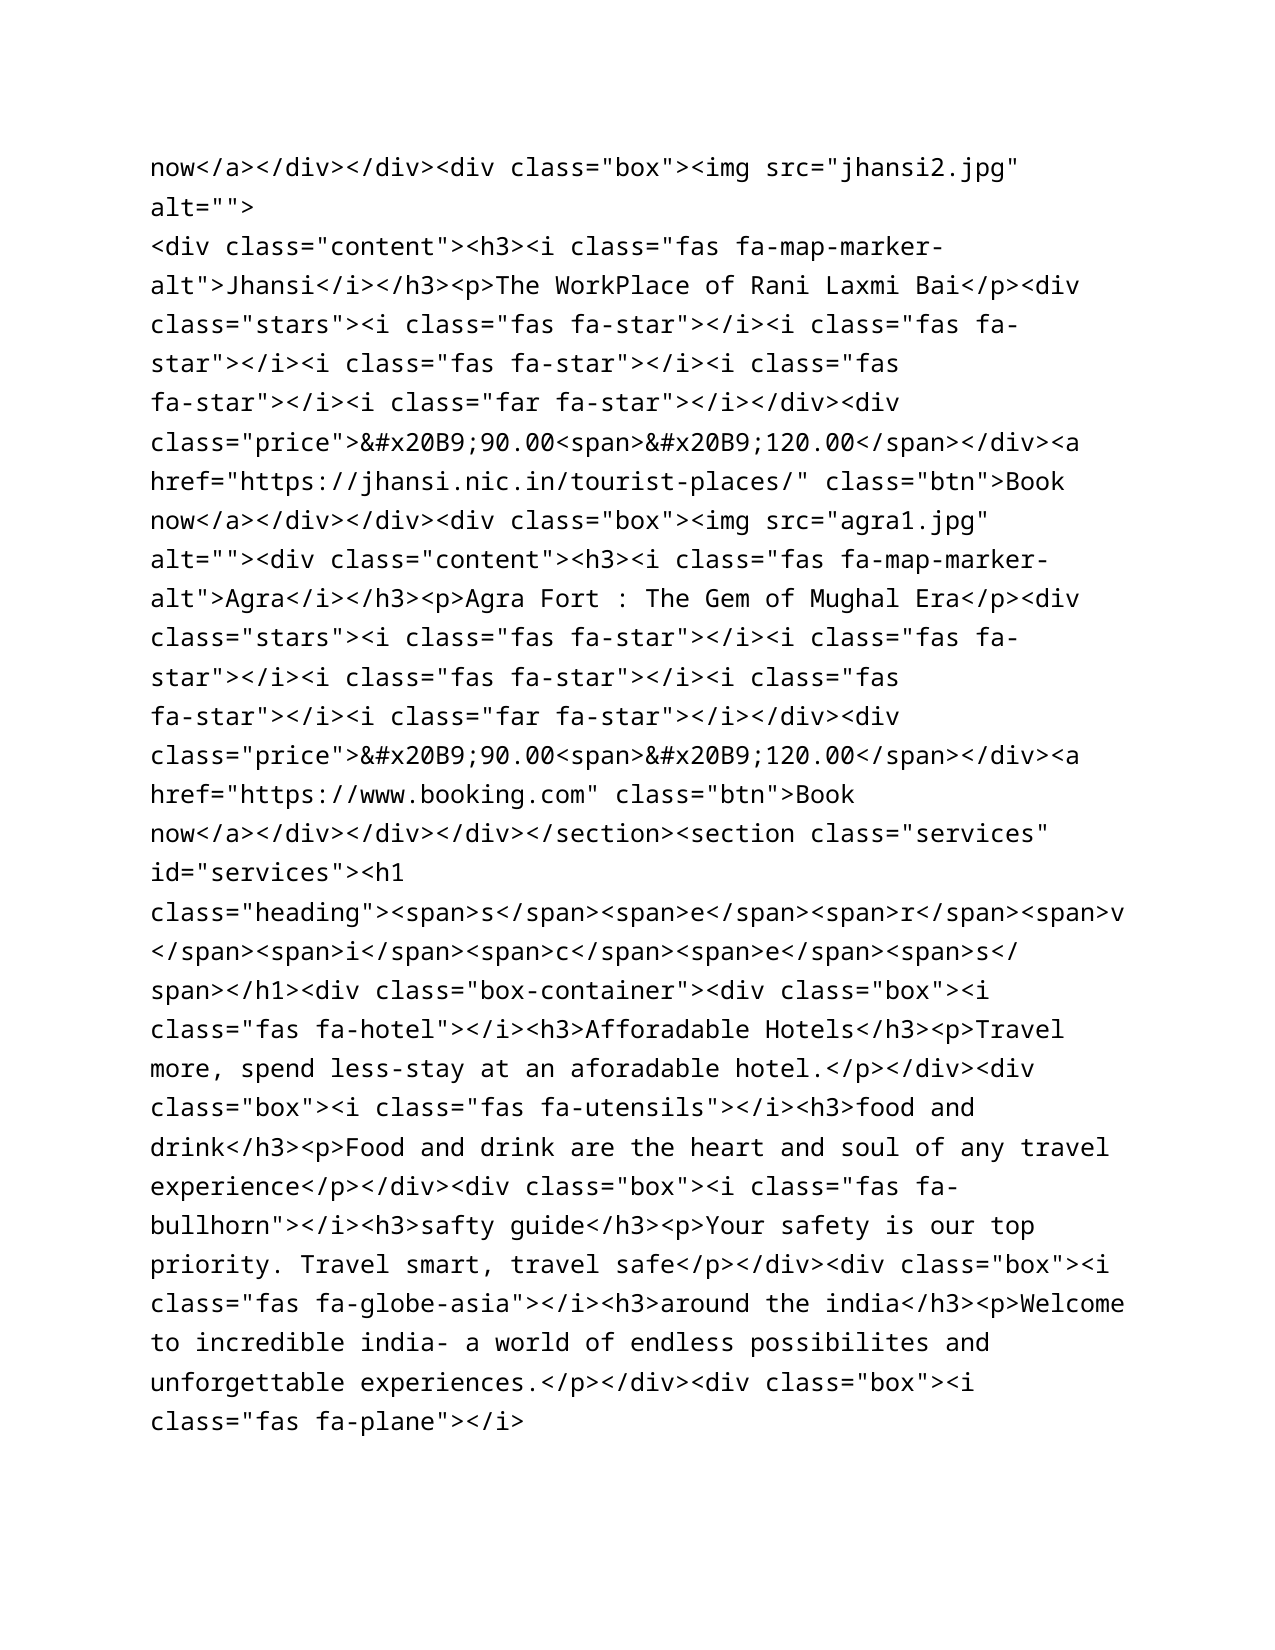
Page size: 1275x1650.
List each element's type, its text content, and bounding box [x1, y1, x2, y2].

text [150, 150, 1125, 223]
text <div class="content"><h3><i class="fas fa-map-marker-alt">Jhansi</i></h3><p>The WorkPlace of Rani Laxmi Bai</p><div class="stars"><i class="fas fa-star"></i><i class="fas fa-star"></i><i class="fas fa-star"></i><i class="fas fa-star"></i><i class="far fa-star"></i></div><div class="price">&#x20B9;90.00<span>&#x20B9;120.00</span></div><a href="https://jhansi.nic.in/tourist-places/" class="btn">Book now</a></div></div><div class="box"><img src="agra1.jpg" alt=""><div class="content"><h3><i class="fas fa-map-marker-alt">Agra</i></h3><p>Agra Fort : The Gem of Mughal Era</p><div class="stars"><i class="fas fa-star"></i><i class="fas fa-star"></i><i class="fas fa-star"></i><i class="fas fa-star"></i><i class="far fa-star"></i></div><div class="price">&#x20B9;90.00<span>&#x20B9;120.00</span></div><a href="https://www.booking.com" class="btn">Book now</a></div></div></div></section><section class="services" id="services"><h1 class="heading"><span>s</span><span>e</span><span>r</span><span>v</span><span>i</span><span>c</span><span>e</span><span>s</span></h1><div class="box-container"><div class="box"><i class="fas fa-hotel"></i><h3>Afforadable Hotels</h3><p>Travel more, spend less-stay at an aforadable hotel.</p></div><div class="box"><i class="fas fa-utensils"></i><h3>food and drink</h3><p>Food and drink are the heart and soul of any travel experience</p></div><div class="box"><i class="fas fa-bullhorn"></i><h3>safty guide</h3><p>Your safety is our top priority. Travel smart, travel safe</p></div><div class="box"><i class="fas fa-globe-asia"></i><h3>around the india</h3><p>Welcome to incredible india- a world of endless possibilites and unforgettable experiences.</p></div><div class="box"><i class="fas fa-plane"></i> [150, 228, 1125, 1437]
